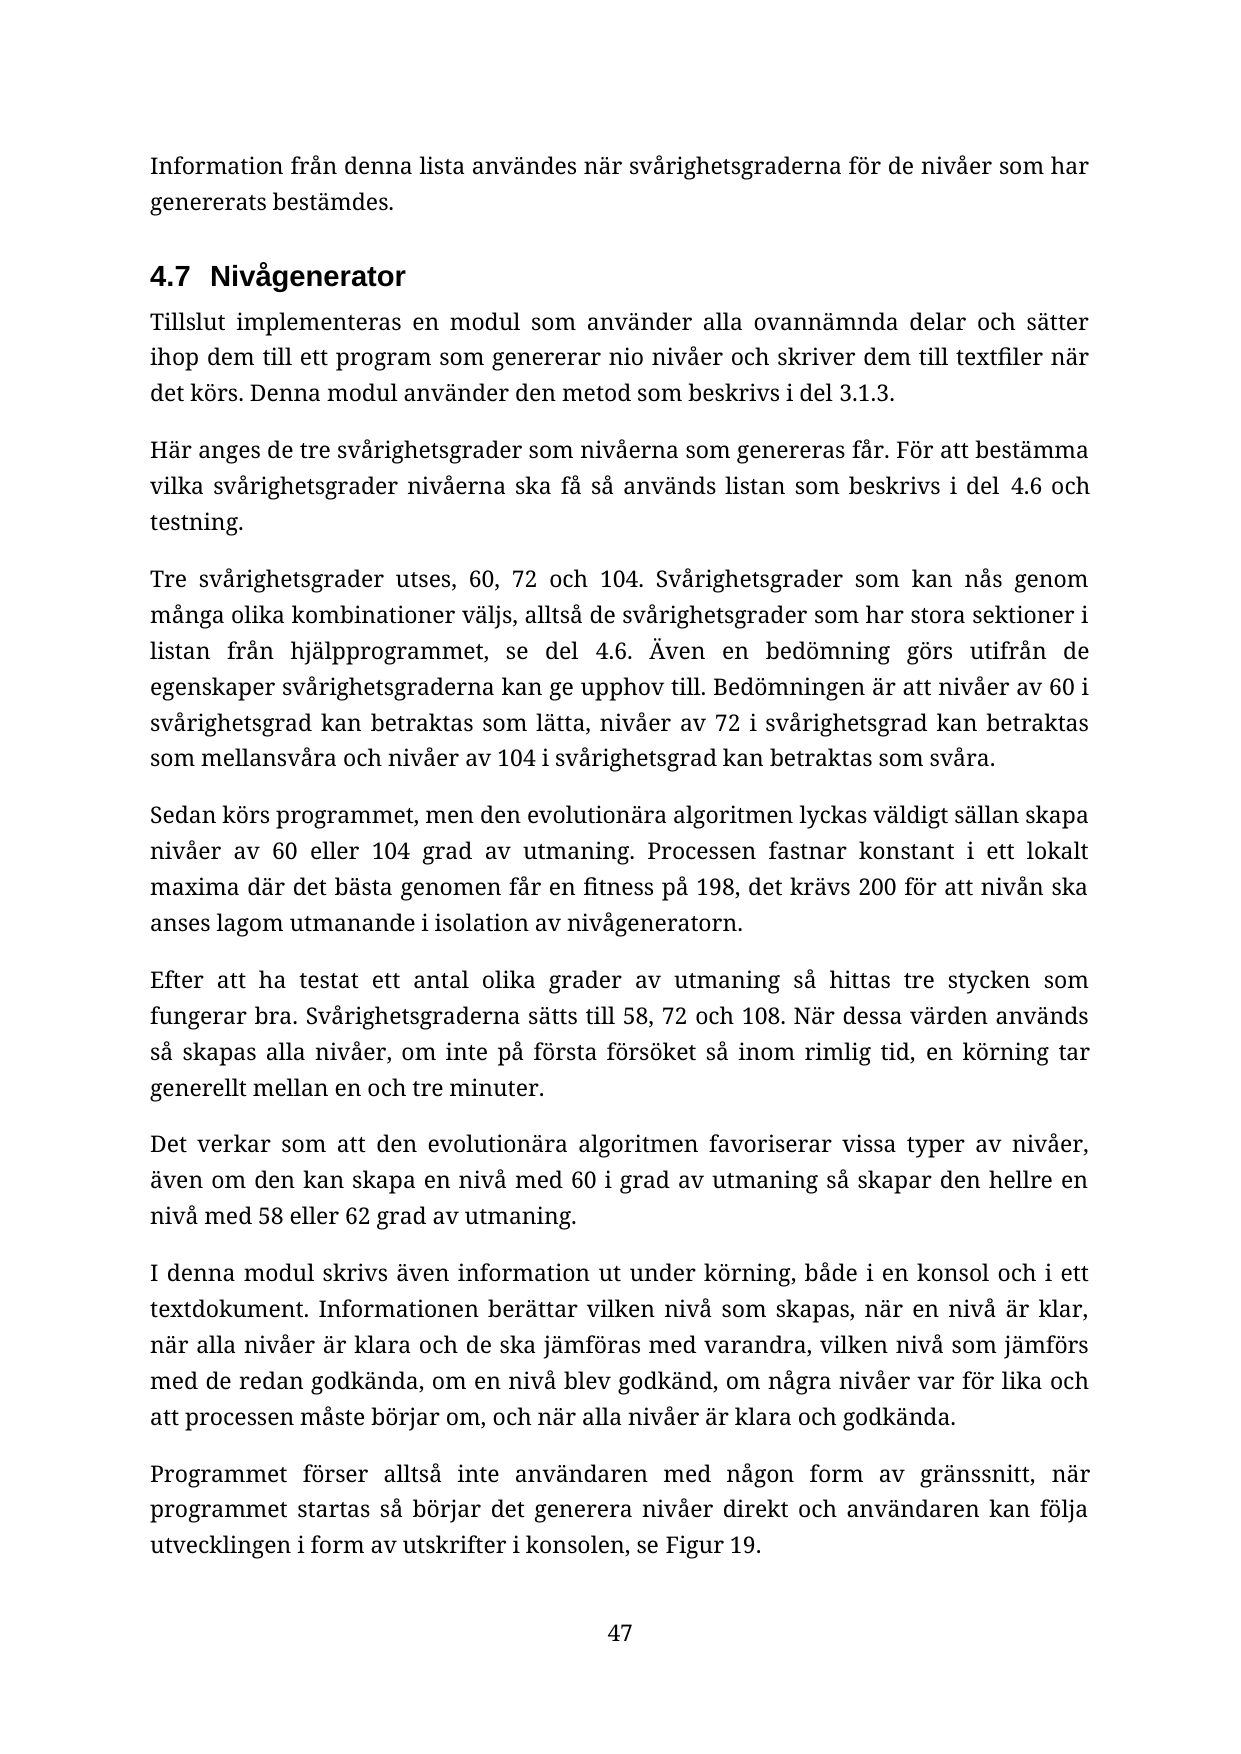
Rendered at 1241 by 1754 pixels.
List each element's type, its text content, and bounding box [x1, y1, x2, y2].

subtitle Nivågenerator [150, 259, 1090, 293]
text Efter att ha testat ett antal olika grader av utmaning så hittas tre stycken som fungerar bra. Svårighetsgraderna sätts till 58, 72 och 108. När dessa värden används så skapas alla nivåer, om inte på första försöket så inom rimlig tid, en körning tar generellt mellan en och tre minuter. [150, 964, 1090, 1103]
text Sedan körs programmet, men den evolutionära algoritmen lyckas väldigt sällan skapa nivåer av 60 eller 104 grad av utmaning. Processen fastnar konstant i ett lokalt maxima där det bästa genomen får en fitness på 198, det krävs 200 för att nivån ska anses lagom utmanande i isolation av nivågeneratorn. [150, 799, 1090, 938]
text Här anges de tre svårighetsgrader som nivåerna som genereras får. För att bestämma vilka svårighetsgrader nivåerna ska få så används listan som beskrivs i del 4.6 och testning. [150, 434, 1090, 537]
text I denna modul skrivs även information ut under körning, både i en konsol och i ett textdokument. Informationen berättar vilken nivå som skapas, när en nivå är klar, när alla nivåer är klara och de ska jämföras med varandra, vilken nivå som jämförs med de redan godkända, om en nivå blev godkänd, om några nivåer var för lika och att processen måste börjar om, och när alla nivåer är klara och godkända. [150, 1257, 1090, 1432]
text Information från denna lista användes när svårighetsgraderna för de nivåer som har genererats bestämdes. [150, 150, 1090, 217]
text Tre svårighetsgrader utses, 60, 72 och 104. Svårighetsgrader som kan nås genom många olika kombinationer väljs, alltså de svårighetsgrader som har stora sektioner i listan från hjälpprogrammet, se del 4.6. Även en bedömning görs utifrån de egenskaper svårighetsgraderna kan ge upphov till. Bedömningen är att nivåer av 60 i svårighetsgrad kan betraktas som lätta, nivåer av 72 i svårighetsgrad kan betraktas som mellansvåra och nivåer av 104 i svårighetsgrad kan betraktas som svåra. [150, 563, 1090, 774]
text Det verkar som att den evolutionära algoritmen favoriserar vissa typer av nivåer, även om den kan skapa en nivå med 60 i grad av utmaning så skapar den hellre en nivå med 58 eller 62 grad av utmaning. [150, 1128, 1090, 1231]
text Programmet förser alltså inte användaren med någon form av gränssnitt, när programmet startas så börjar det generera nivåer direkt och användaren kan följa utvecklingen i form av utskrifter i konsolen, se Figur 19. [150, 1457, 1090, 1561]
text Tillslut implementeras en modul som använder alla ovannämnda delar och sätter ihop dem till ett program som genererar nio nivåer och skriver dem till textfiler när det körs. Denna modul använder den metod som beskrivs i del 3.1.3. [150, 305, 1090, 408]
